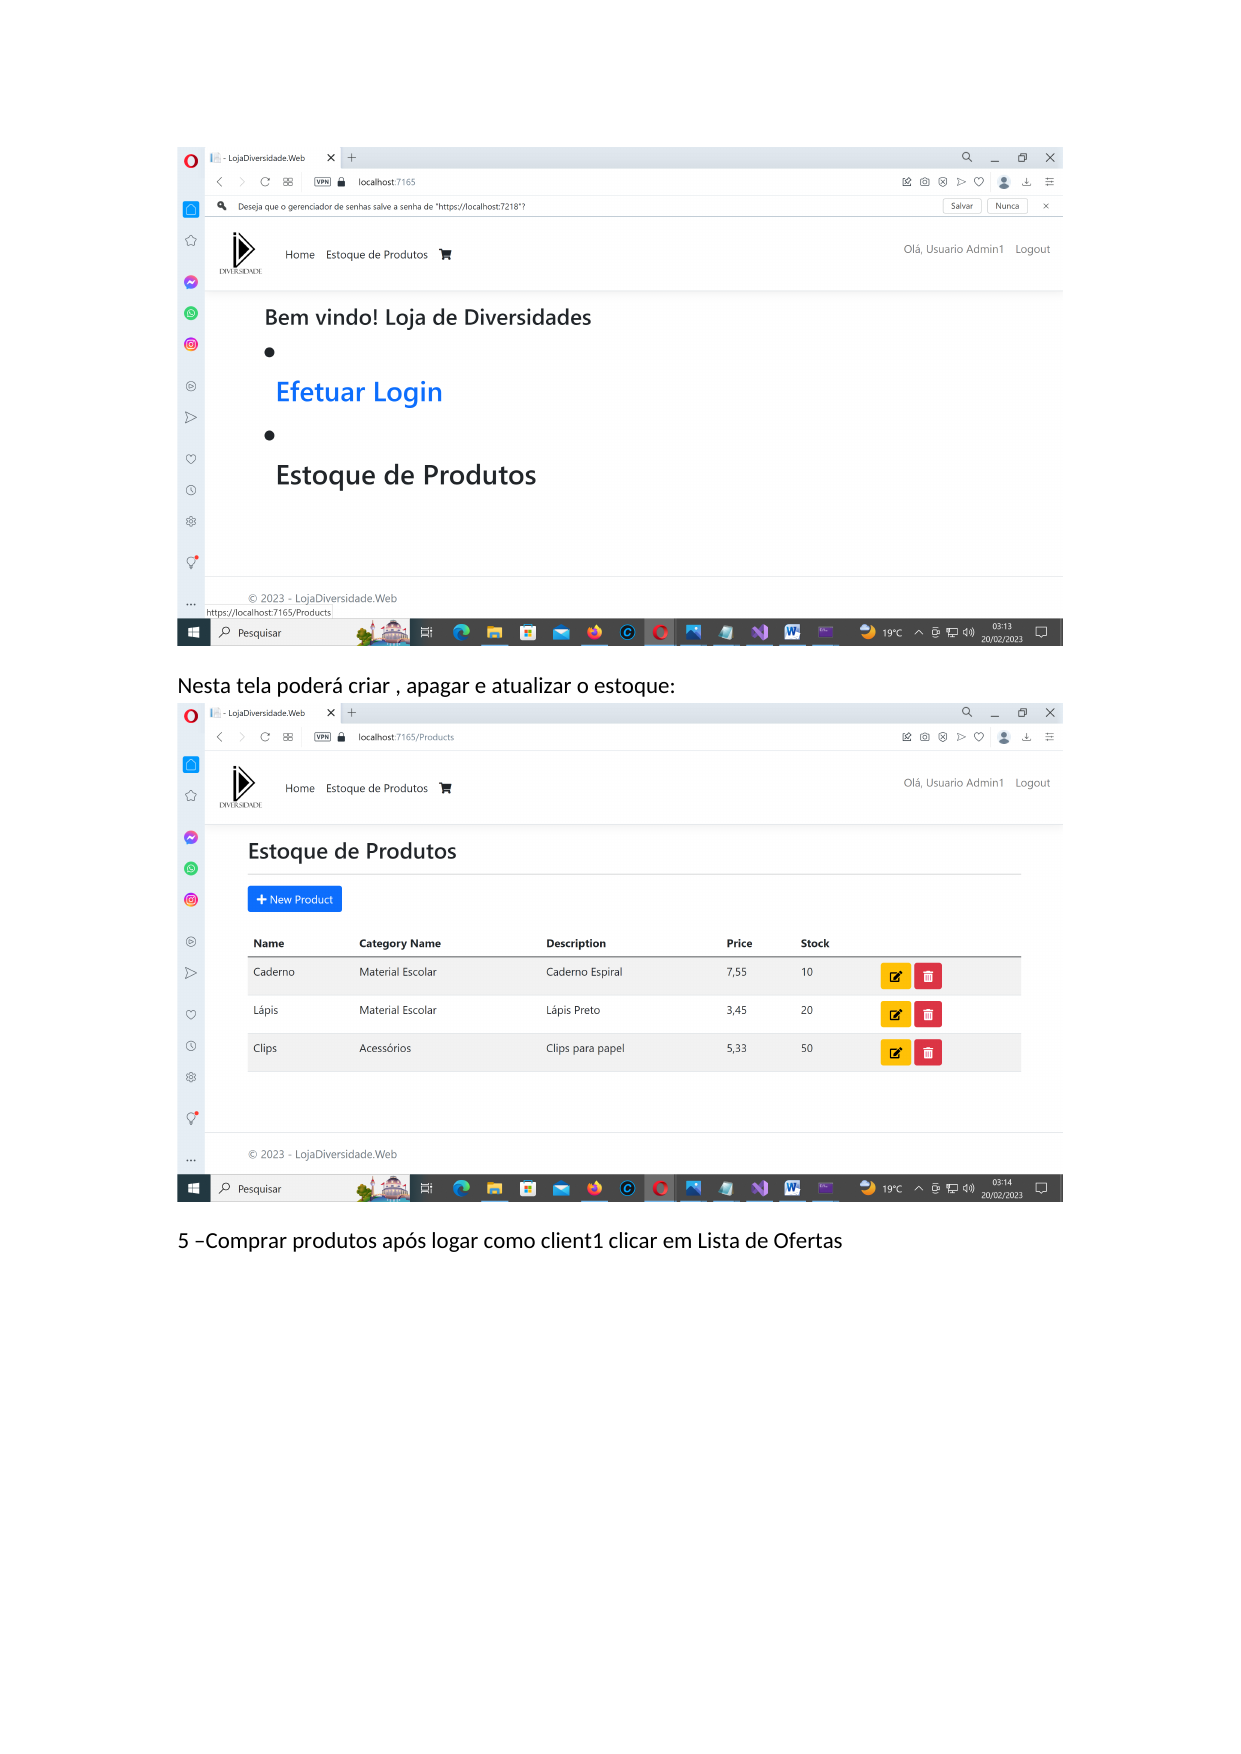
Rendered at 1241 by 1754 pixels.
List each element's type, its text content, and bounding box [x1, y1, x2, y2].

text Nesta tela poderá criar , apagar e atualizar o estoque: [177, 671, 1063, 703]
picture [177, 703, 1063, 1202]
picture [177, 147, 1063, 646]
text 5 –Comprar produtos após logar como client1 clicar em Lista de Ofertas [177, 1226, 1063, 1254]
